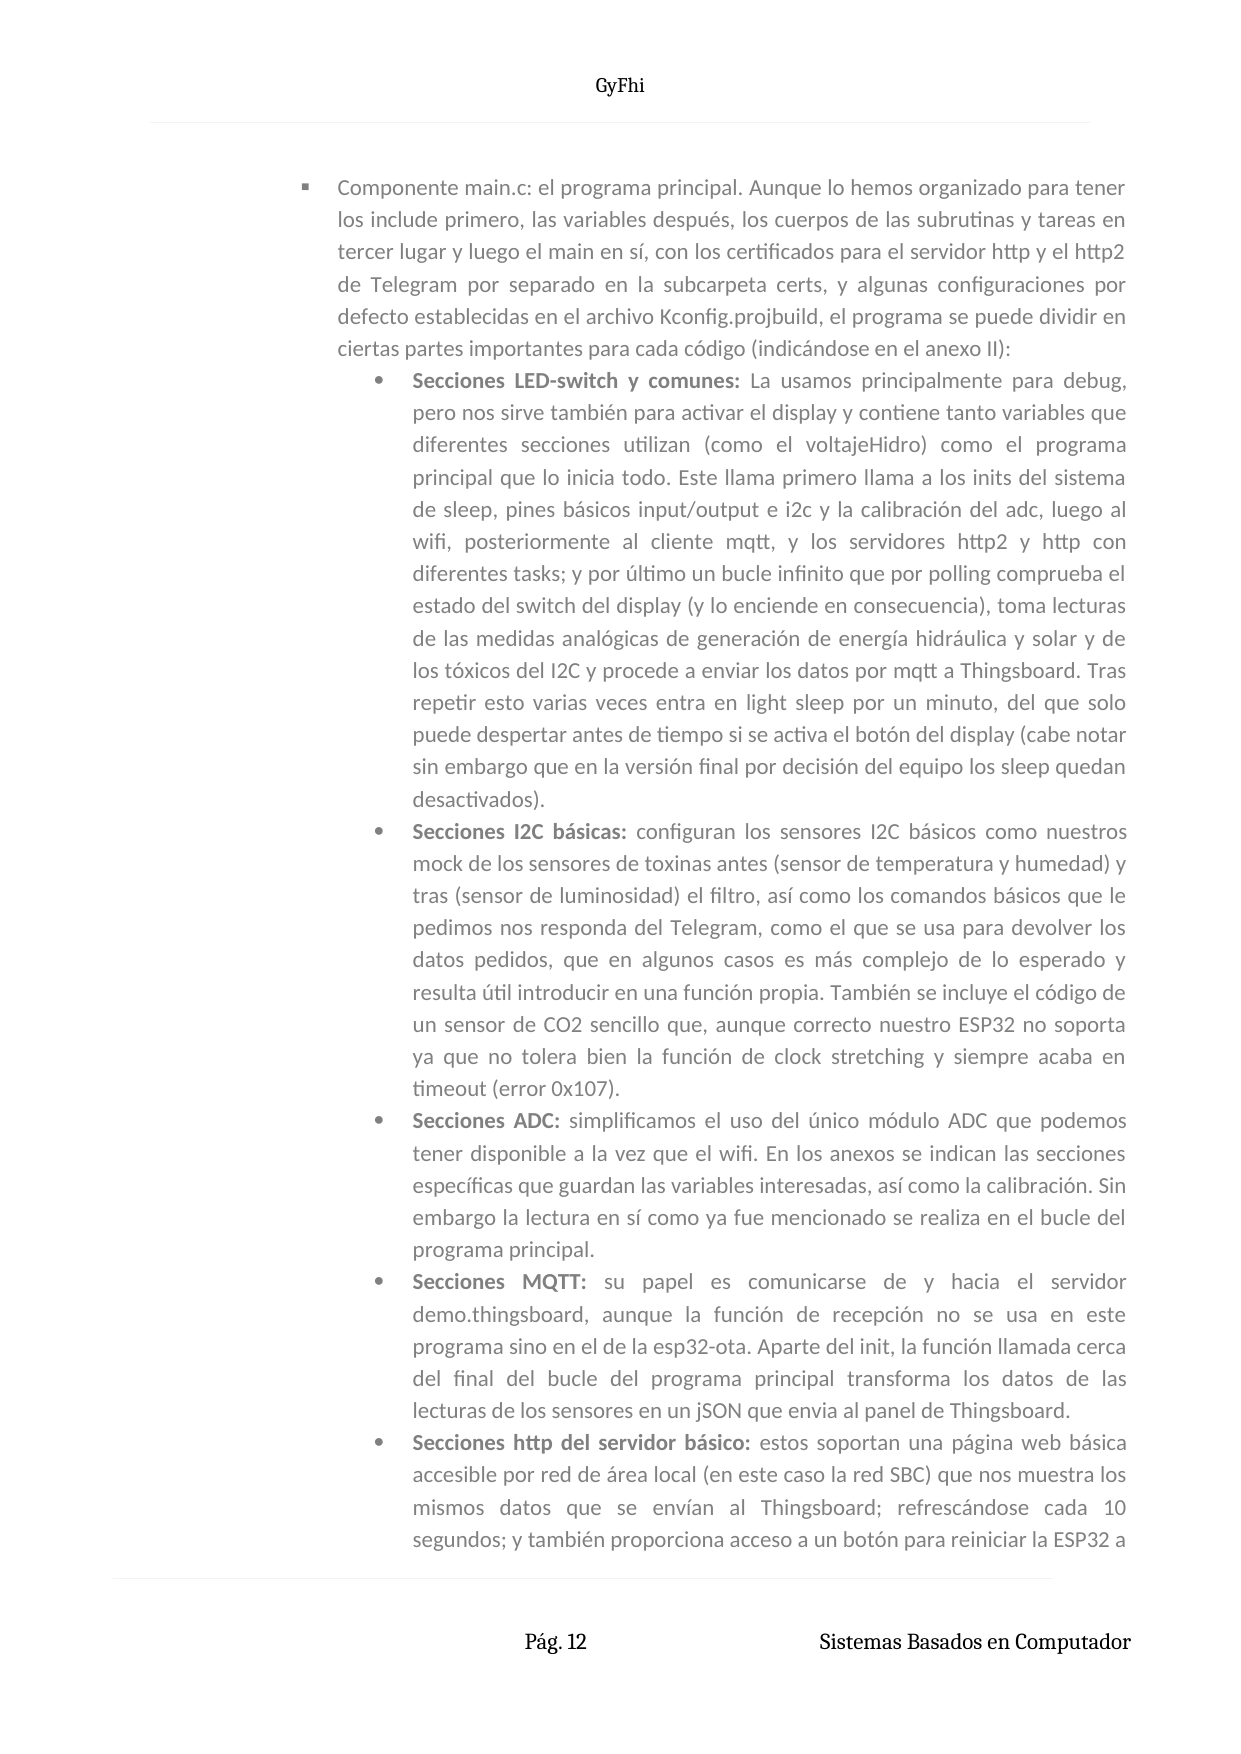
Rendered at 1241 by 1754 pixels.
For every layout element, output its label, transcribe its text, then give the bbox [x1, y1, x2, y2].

list Secciones LED-switch y comunes: La usamos principalmente para debug, pero nos sirve también para activar el display y contiene tanto variables que diferentes secciones utilizan (como el voltajeHidro) como el programa principal que lo inicia todo. Este llama primero llama a los inits del sistema de sleep, pines básicos input/output e i2c y la calibración del adc, luego al wifi, posteriormente al cliente mqtt, y los servidores http2 y http con diferentes tasks; y por último un bucle infinito que por polling comprueba el estado del switch del display (y lo enciende en consecuencia), toma lecturas de las medidas analógicas de generación de energía hidráulica y solar y de los tóxicos del I2C y procede a enviar los datos por mqtt a Thingsboard. Tras repetir esto varias veces entra en light sleep por un minuto, del que solo puede despertar antes de tiempo si se activa el botón del display (cabe notar sin embargo que en la versión final por decisión del equipo los sleep quedan desactivados). [375, 366, 1128, 813]
list Secciones I2C básicas: configuran los sensores I2C básicos como nuestros mock de los sensores de toxinas antes (sensor de temperatura y humedad) y tras (sensor de luminosidad) el filtro, así como los comandos básicos que le pedimos nos responda del Telegram, como el que se usa para devolver los datos pedidos, que en algunos casos es más complejo de lo esperado y resulta útil introducir en una función propia. También se incluye el código de un sensor de CO2 sencillo que, aunque correcto nuestro ESP32 no soporta ya que no tolera bien la función de clock stretching y siempre acaba en timeout (error 0x107). [375, 817, 1128, 1102]
list Secciones MQTT: su papel es comunicarse de y hacia el servidor demo.thingsboard, aunque la función de recepción no se usa en este programa sino en el de la esp32-ota. Aparte del init, la función llamada cerca del final del bucle del programa principal transforma los datos de las lecturas de los sensores en un jSON que envia al panel de Thingsboard. [375, 1267, 1128, 1424]
list Componente main.c: el programa principal. Aunque lo hemos organizado para tener los include primero, las variables después, los cuerpos de las subrutinas y tareas en tercer lugar y luego el main en sí, con los certificados para el servidor http y el http2 de Telegram por separado en la subcarpeta certs, y algunas configuraciones por defecto establecidas en el archivo Kconfig.projbuild, el programa se puede dividir en ciertas partes importantes para cada código (indicándose en el anexo II): [300, 173, 1128, 362]
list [375, 1428, 1128, 1553]
list Secciones ADC: simplificamos el uso del único módulo ADC que podemos tener disponible a la vez que el wifi. En los anexos se indican las secciones específicas que guardan las variables interesadas, así como la calibración. Sin embargo la lectura en sí como ya fue mencionado se realiza en el bucle del programa principal. [375, 1107, 1128, 1263]
